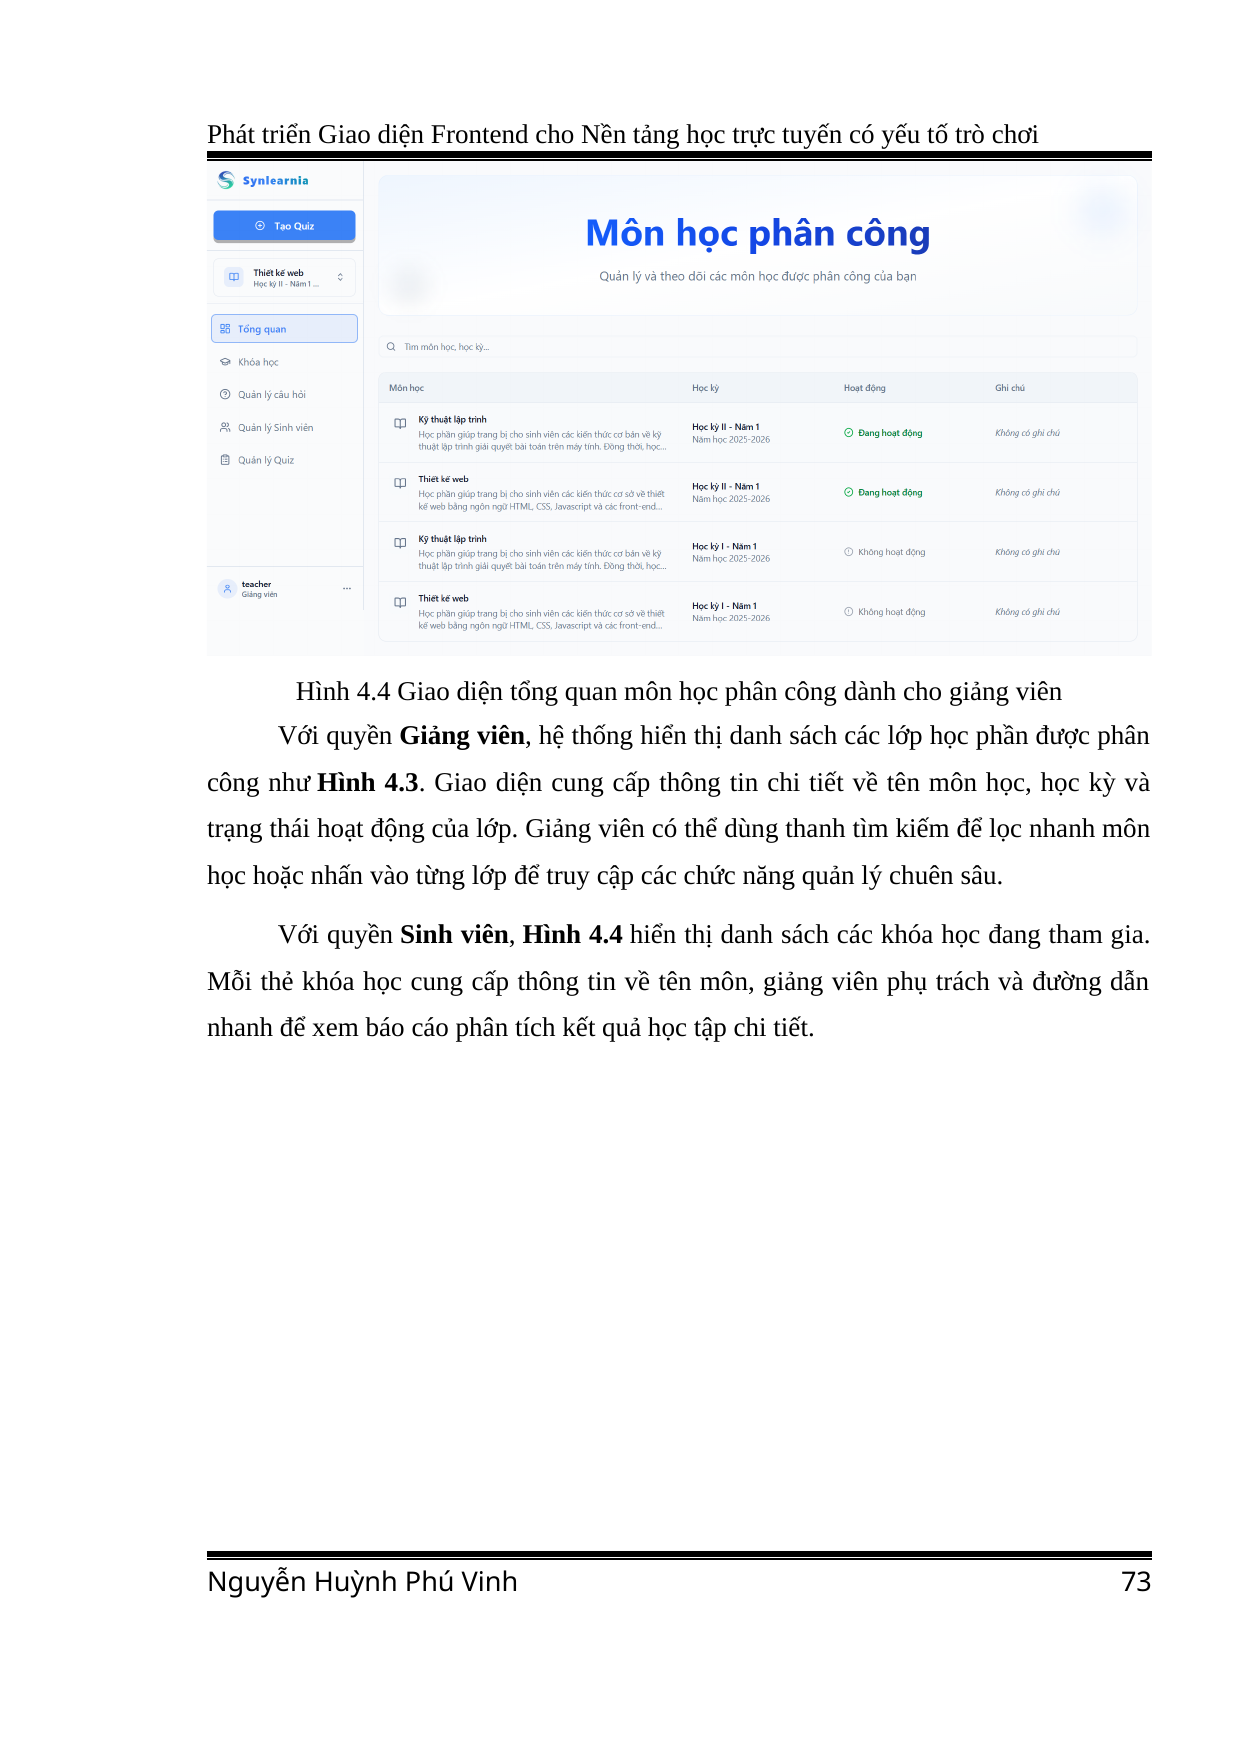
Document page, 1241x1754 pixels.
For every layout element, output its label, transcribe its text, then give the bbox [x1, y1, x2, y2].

text Với quyền Sinh viên, Hình 4.4 hiển thị danh sách các khóa học đang tham gia. Mỗi thẻ khóa học cung cấp thông tin về tên môn, giảng viên phụ trách và đường dẫn nhanh để xem báo cáo phân tích kết quả học tập chi tiết. [207, 918, 1152, 1043]
picture [206, 160, 1152, 656]
text Với quyền Giảng viên, hệ thống hiển thị danh sách các lớp học phần được phân công như Hình 4.3. Giao diện cung cấp thông tin chi tiết về tên môn học, học kỳ và trạng thái hoạt động của lớp. Giảng viên có thể dùng thanh tìm kiếm để lọc nhanh môn học hoặc nhấn vào từng lớp để truy cập các chức năng quản lý chuên sâu. [207, 719, 1152, 890]
